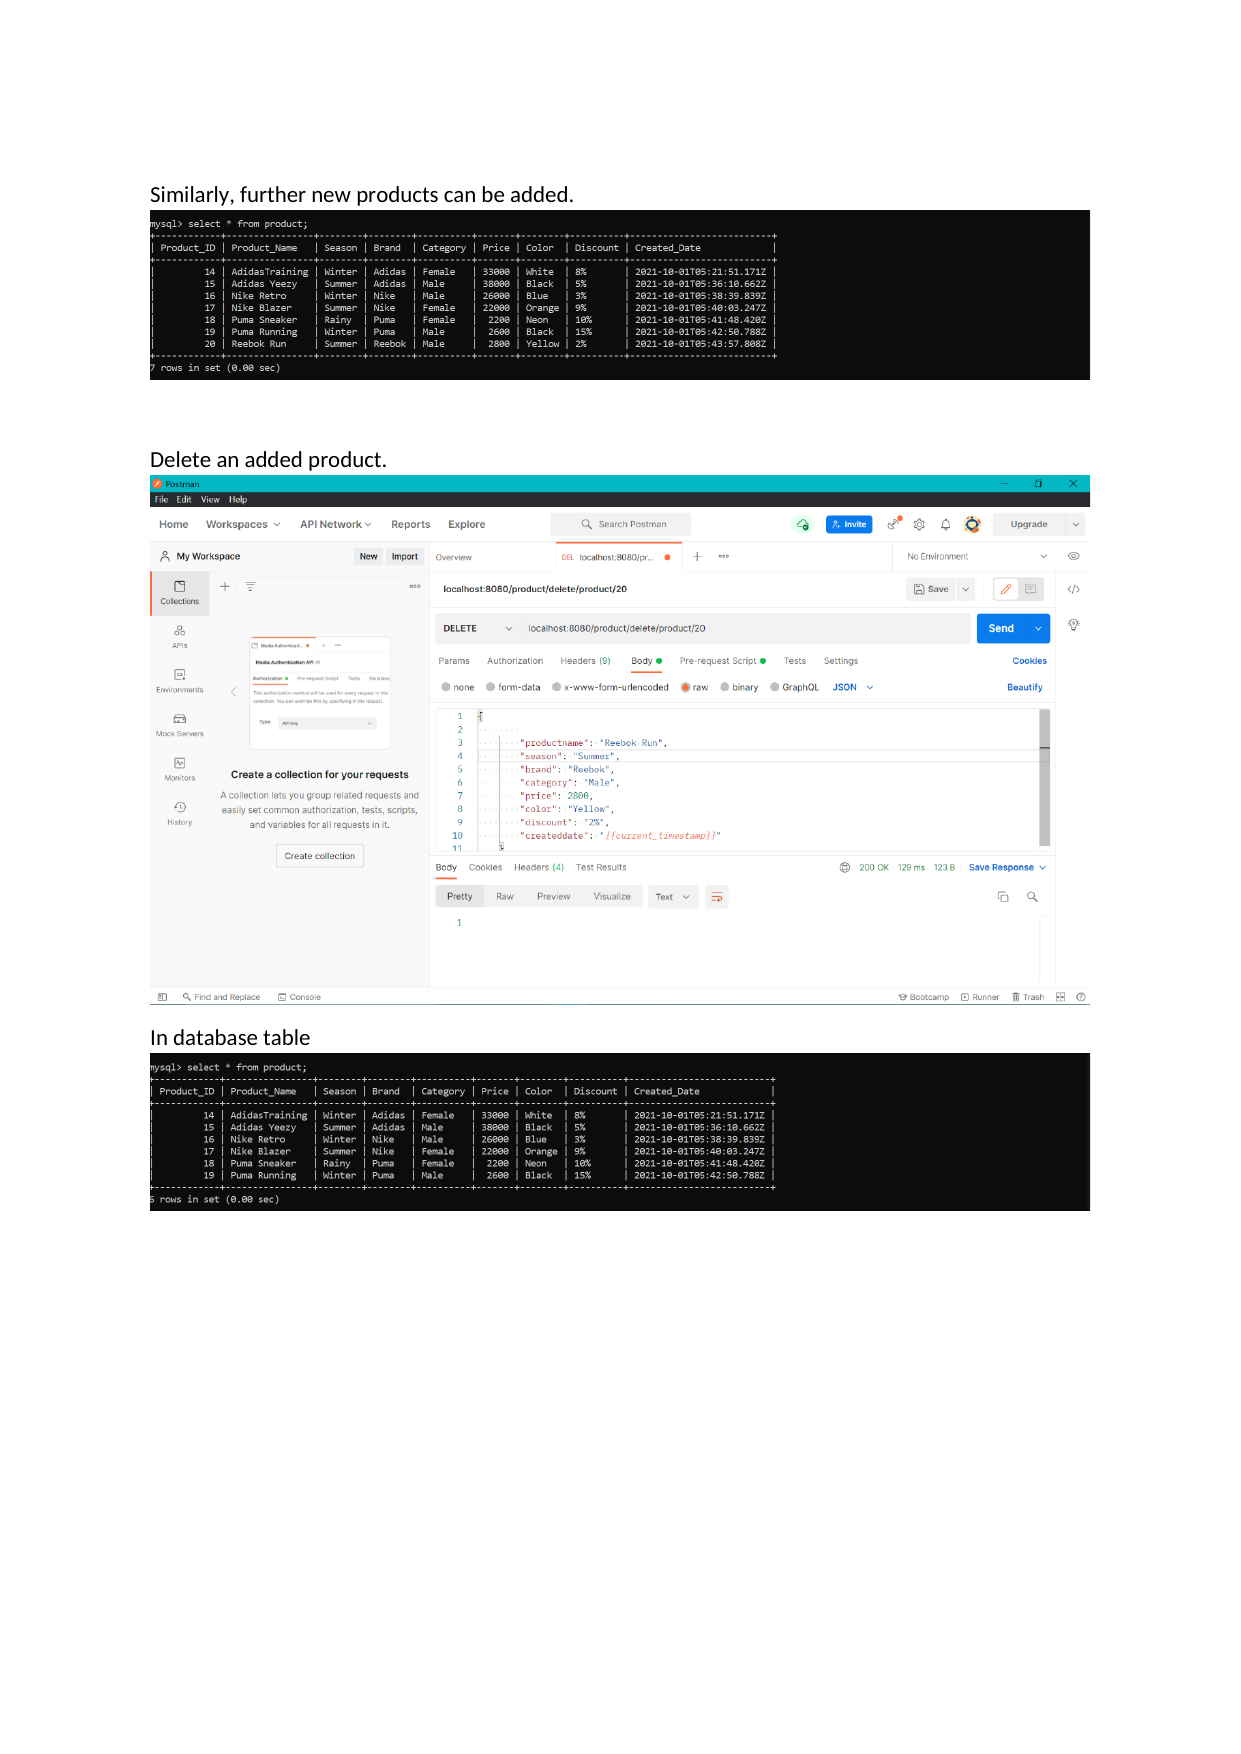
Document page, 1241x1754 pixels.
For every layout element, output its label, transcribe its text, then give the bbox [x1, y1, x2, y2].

text In database table [150, 1023, 1090, 1053]
text Delete an added product. [150, 445, 1090, 475]
text Similarly, further new products can be added. [150, 150, 1090, 210]
picture [150, 1053, 1091, 1211]
picture [150, 210, 1091, 380]
picture [150, 475, 1091, 1005]
